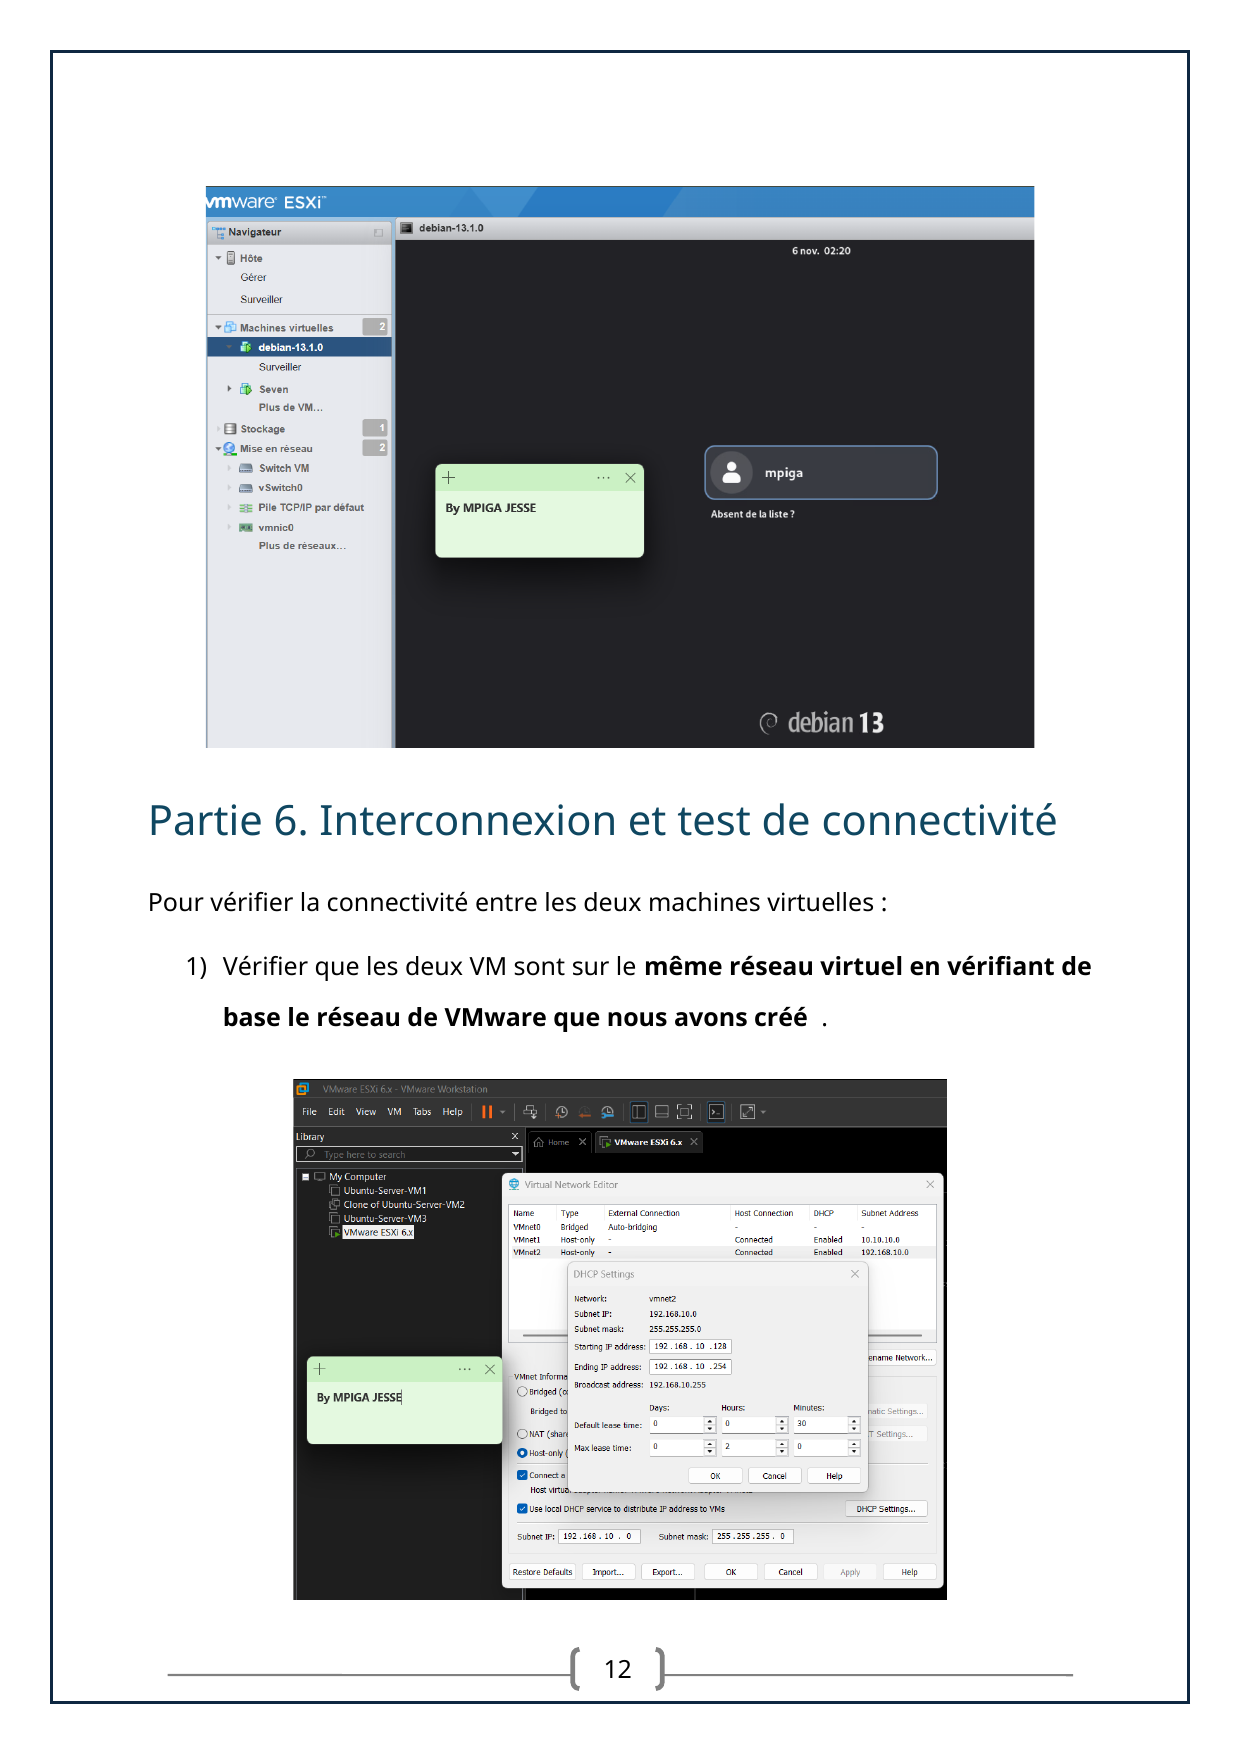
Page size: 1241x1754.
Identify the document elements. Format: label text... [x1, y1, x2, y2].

list Vérifier que les deux VM sont sur le même réseau virtuel en vérifiant de base le réseau de VMware que nous avons créé . [185, 948, 1093, 1033]
picture [205, 186, 1035, 748]
picture [293, 1079, 947, 1600]
subtitle Partie 6. Interconnexion et test de connectivité [148, 791, 1093, 847]
text Pour vérifier la connectivité entre les deux machines virtuelles : [148, 885, 1093, 919]
